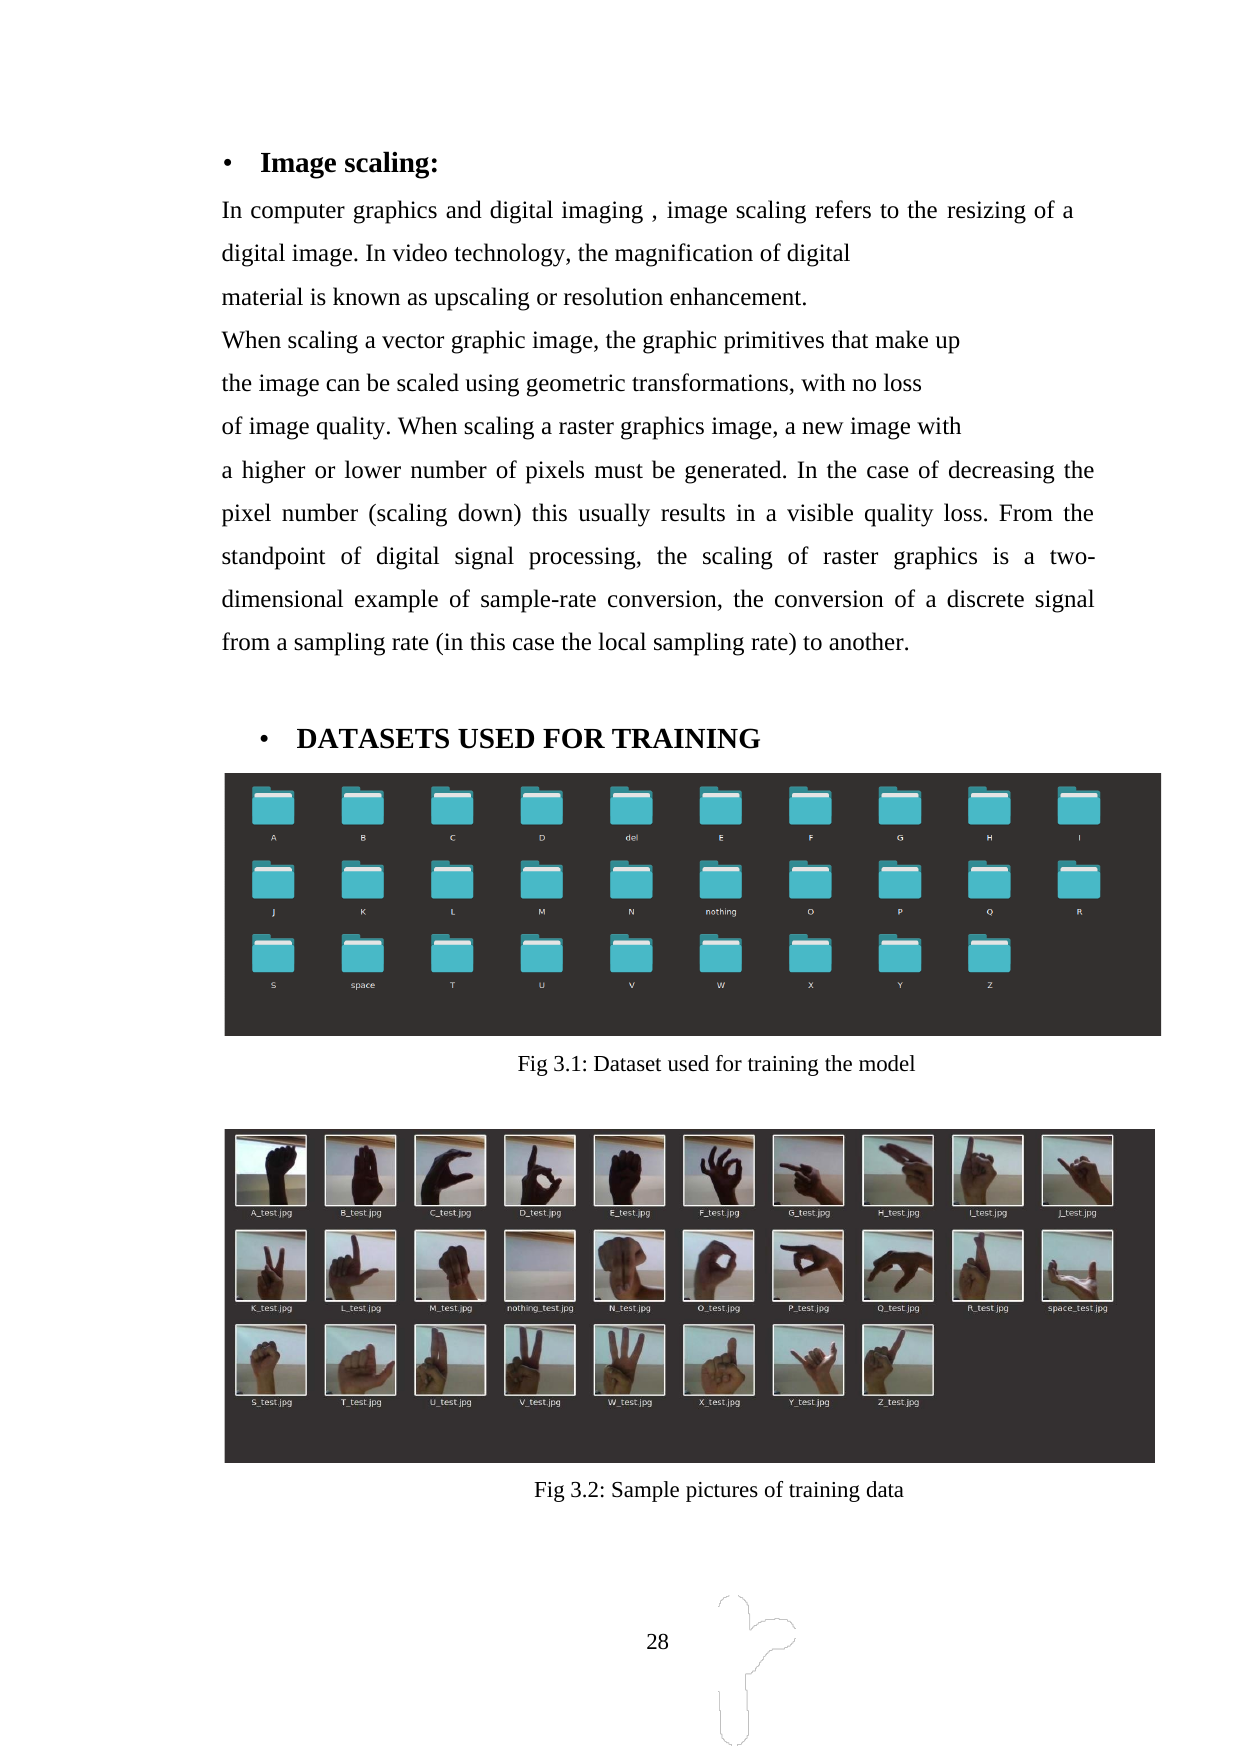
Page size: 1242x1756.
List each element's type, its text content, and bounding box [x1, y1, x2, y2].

text a higher or lower number of pixels must be generated. In the case of decreasing the pixel number (scaling down) this usually results in a visible quality loss. From the standpoint of digital signal processing, the scaling of raster graphics is a two- dimensional example of sample-rate conversion, the conversion of a discrete signal from a sampling rate (in this case the local sampling rate) to another. [221, 455, 1096, 656]
picture [224, 773, 1162, 1036]
list When scaling a vector graphic image, the graphic primitives that make up the image can be scaled using geometric transformations, with no loss [221, 325, 972, 397]
text of image quality. When scaling a raster graphics image, a new image with [221, 412, 1185, 440]
picture [718, 1595, 796, 1746]
subtitle Image scaling: [222, 145, 1185, 178]
subtitle DATASETS USED FOR TRAINING [259, 722, 1185, 755]
list In computer graphics and digital imaging , image scaling refers to the resizing of a digital image. In video technology, the magnification of digital [221, 195, 1087, 267]
text material is known as upscaling or resolution enhancement. [221, 282, 1185, 311]
text Fig 3.2: Sample pictures of training data [299, 1463, 1139, 1502]
picture [224, 1129, 1155, 1463]
text Fig 3.1: Dataset used for training the model [299, 1036, 1134, 1077]
